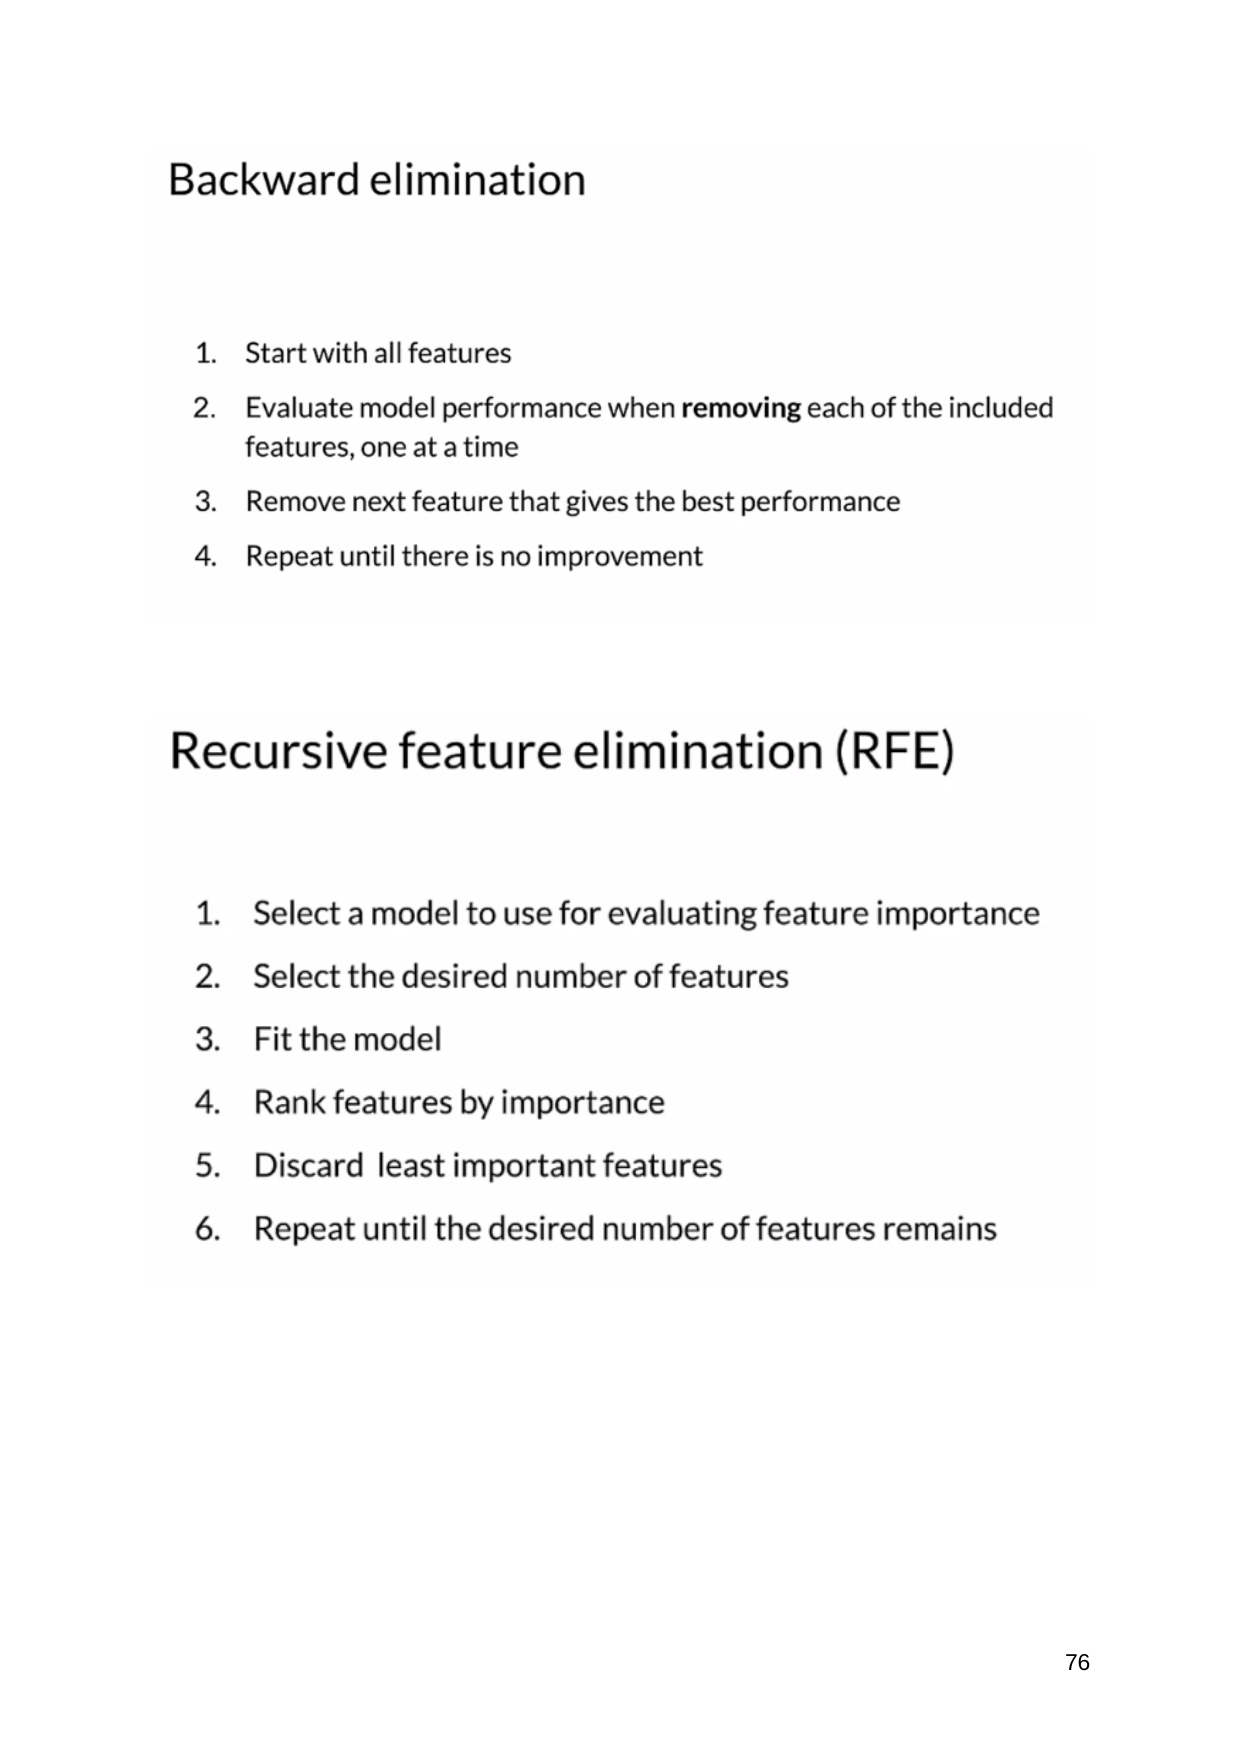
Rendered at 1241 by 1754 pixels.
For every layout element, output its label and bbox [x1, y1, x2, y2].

picture [150, 717, 1091, 1289]
picture [150, 150, 1091, 623]
